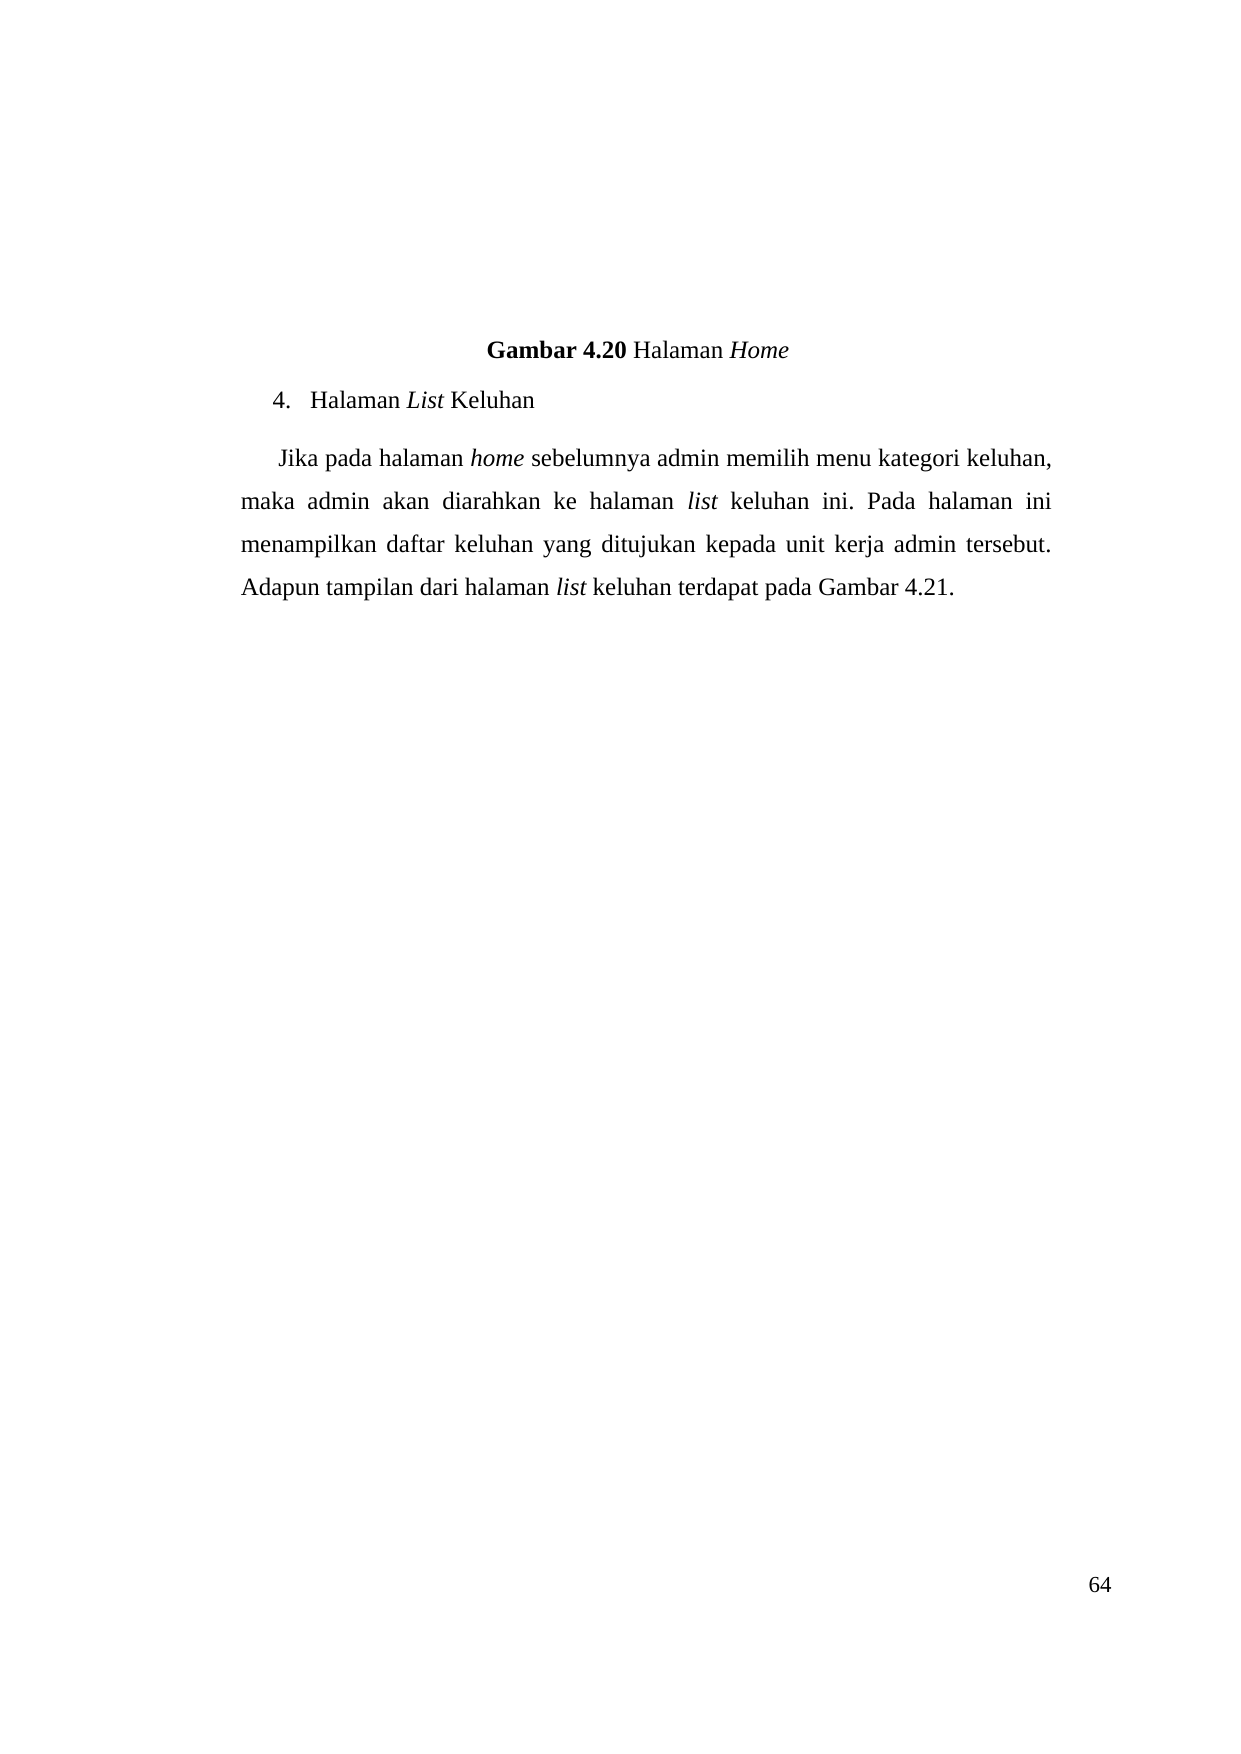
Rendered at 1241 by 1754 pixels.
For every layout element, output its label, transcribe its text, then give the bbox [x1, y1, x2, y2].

text Gambar 4.20 Halaman Home [167, 336, 1111, 364]
list Halaman List Keluhan [272, 385, 1052, 414]
text Jika pada halaman home sebelumnya admin memilih menu kategori keluhan, maka admin akan diarahkan ke halaman list keluhan ini. Pada halaman ini menampilkan daftar keluhan yang ditujukan kepada unit kerja admin tersebut. Adapun tampilan dari halaman list keluhan terdapat pada Gambar 4.21. [241, 443, 1052, 601]
